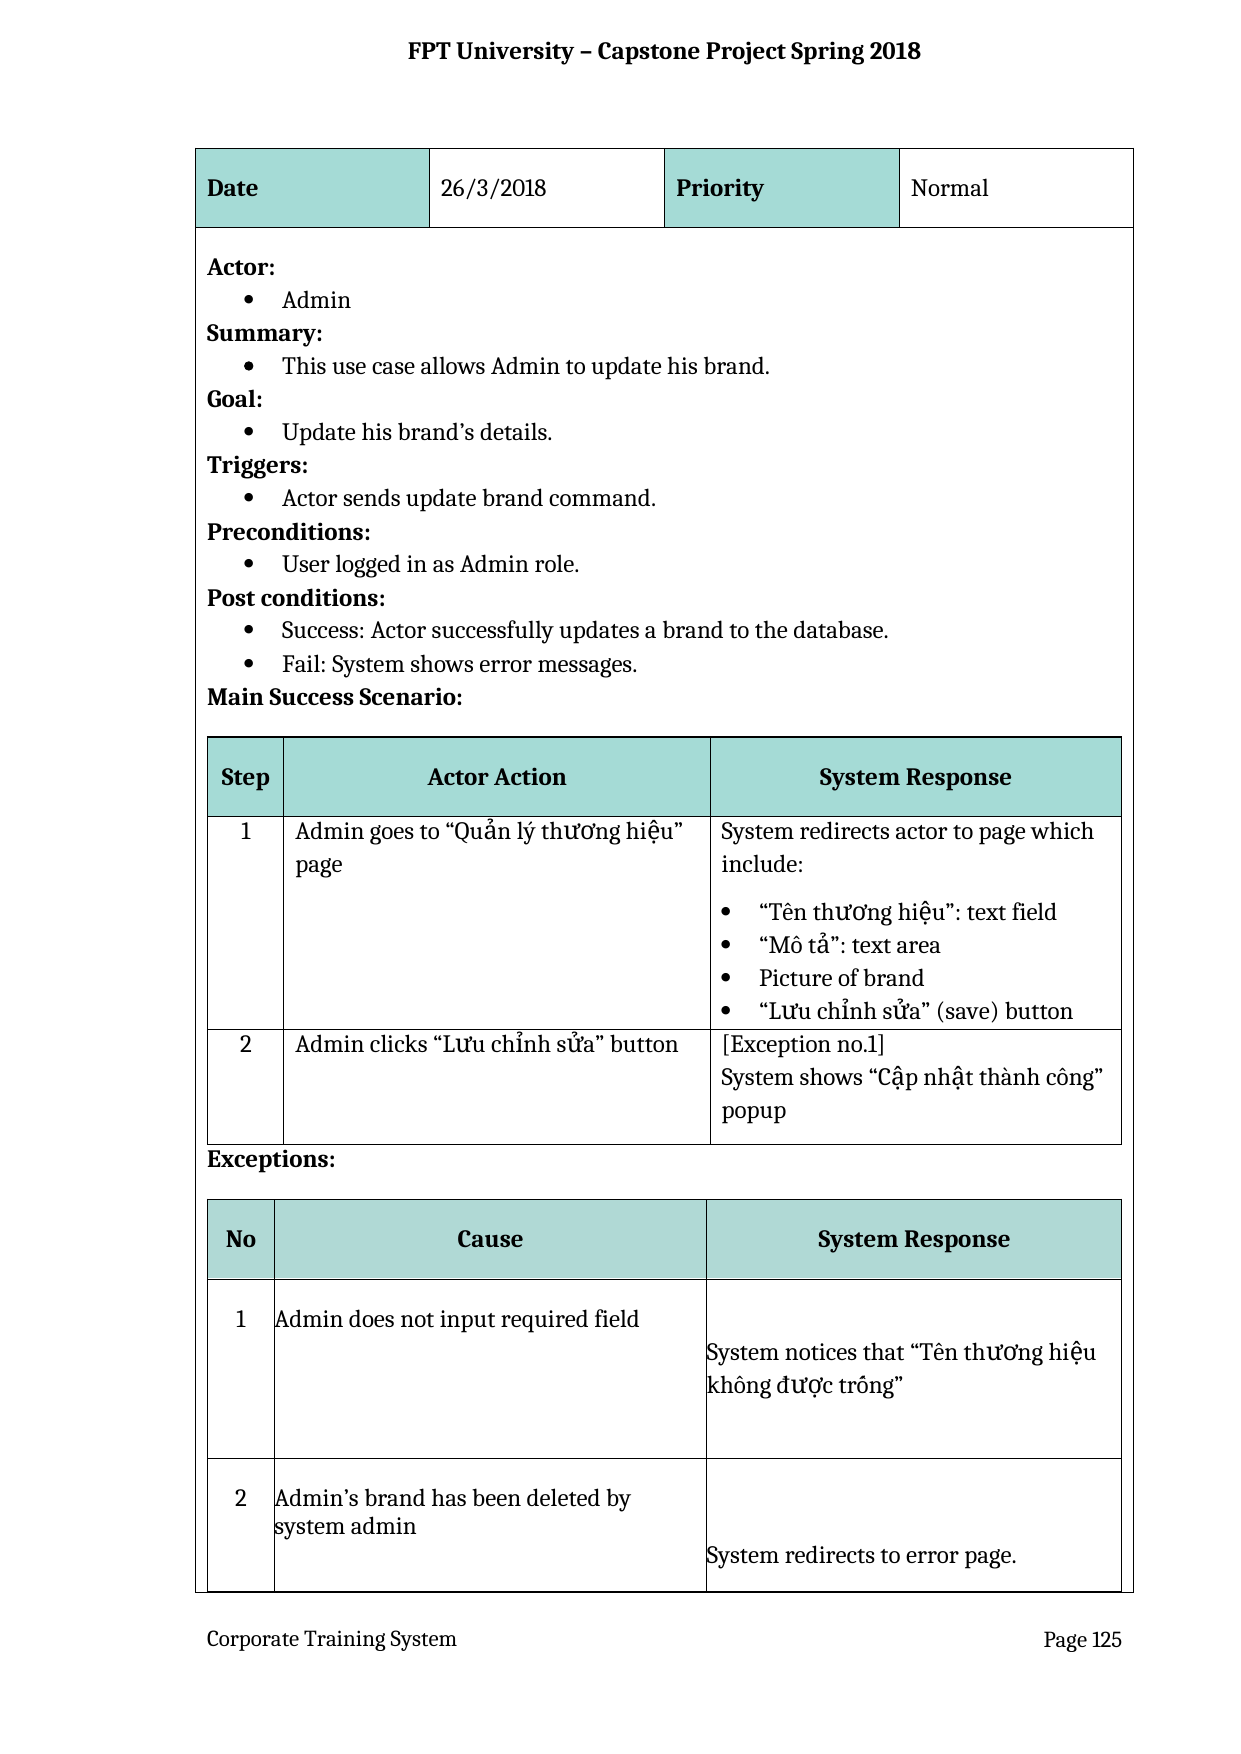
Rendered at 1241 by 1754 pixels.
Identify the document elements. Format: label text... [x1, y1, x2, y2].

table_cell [196, 228, 1133, 1592]
table_cell Date [196, 149, 429, 227]
table_cell Normal [900, 149, 1133, 227]
table_cell Priority [665, 149, 899, 227]
table_cell 26/3/2018 [430, 149, 664, 227]
